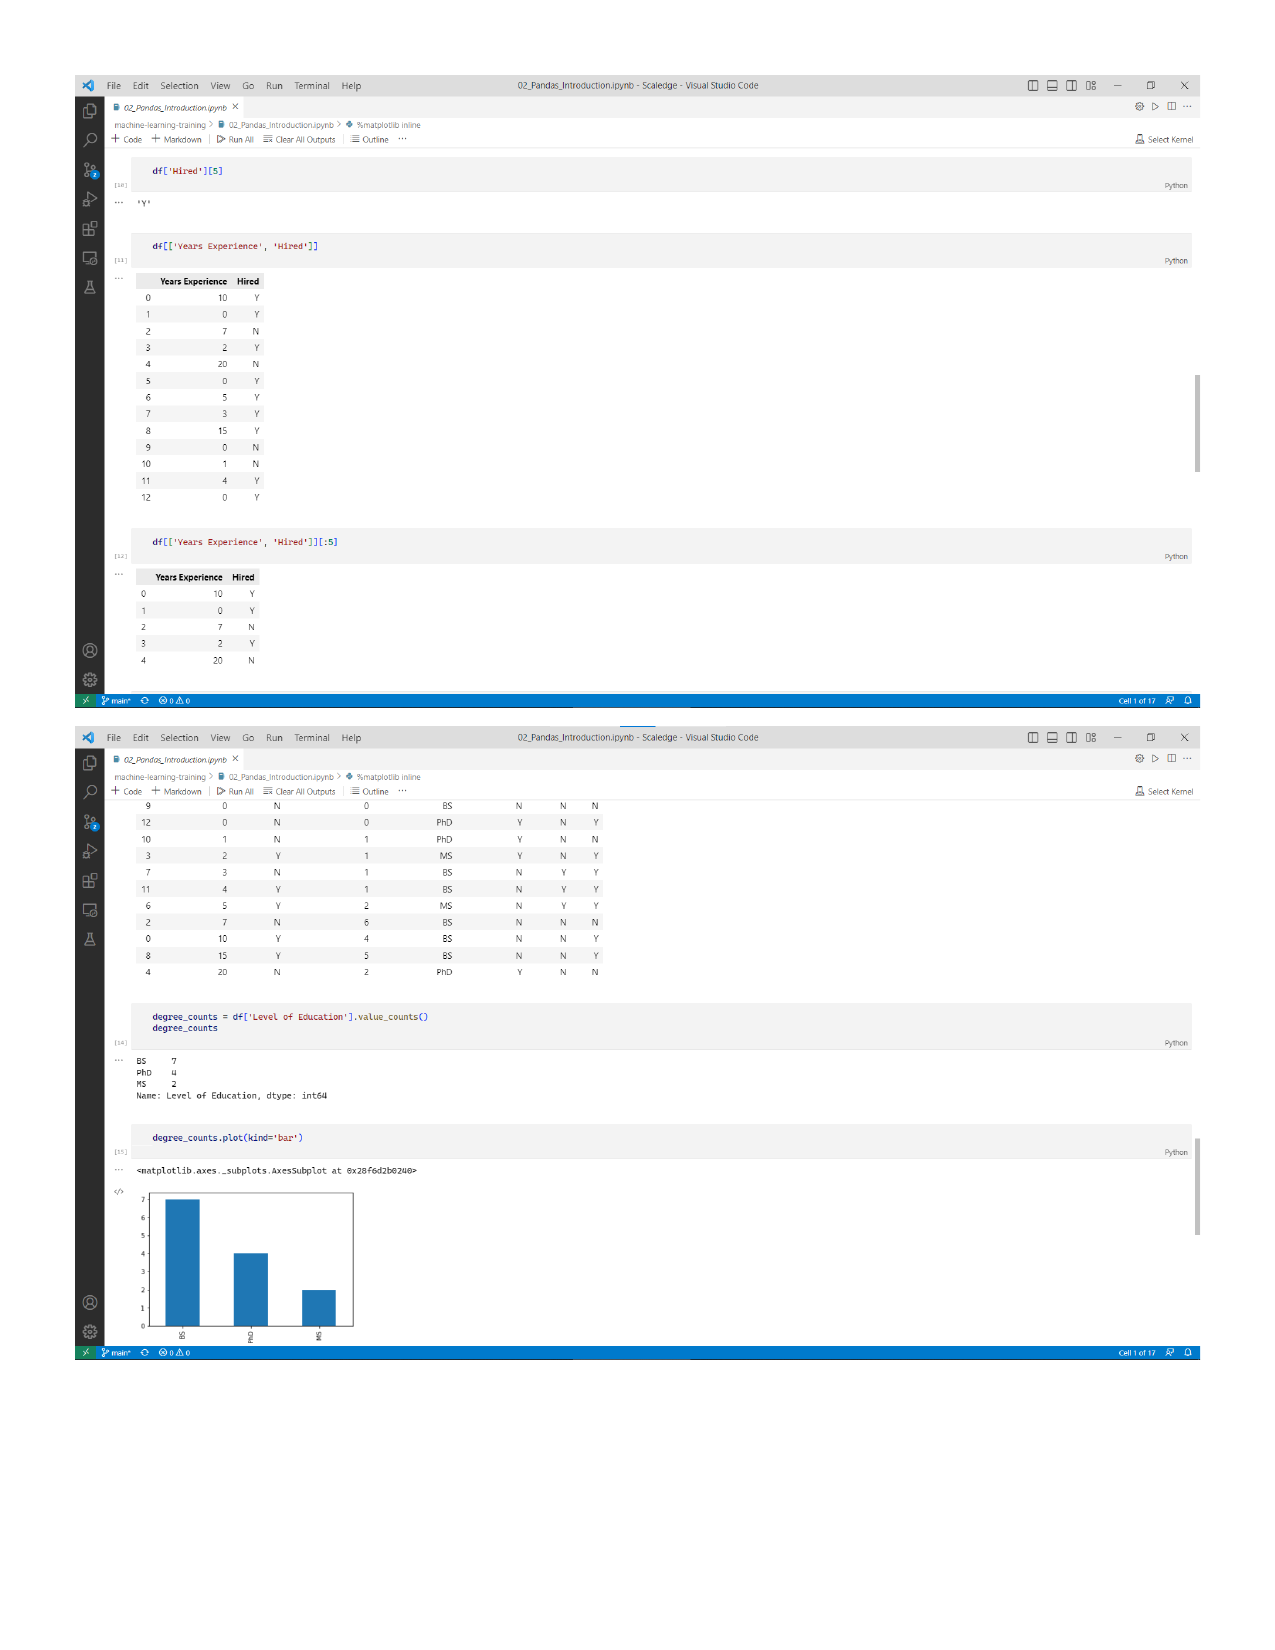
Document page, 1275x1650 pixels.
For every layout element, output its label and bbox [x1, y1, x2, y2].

picture [75, 726, 1200, 1360]
picture [75, 75, 1200, 708]
